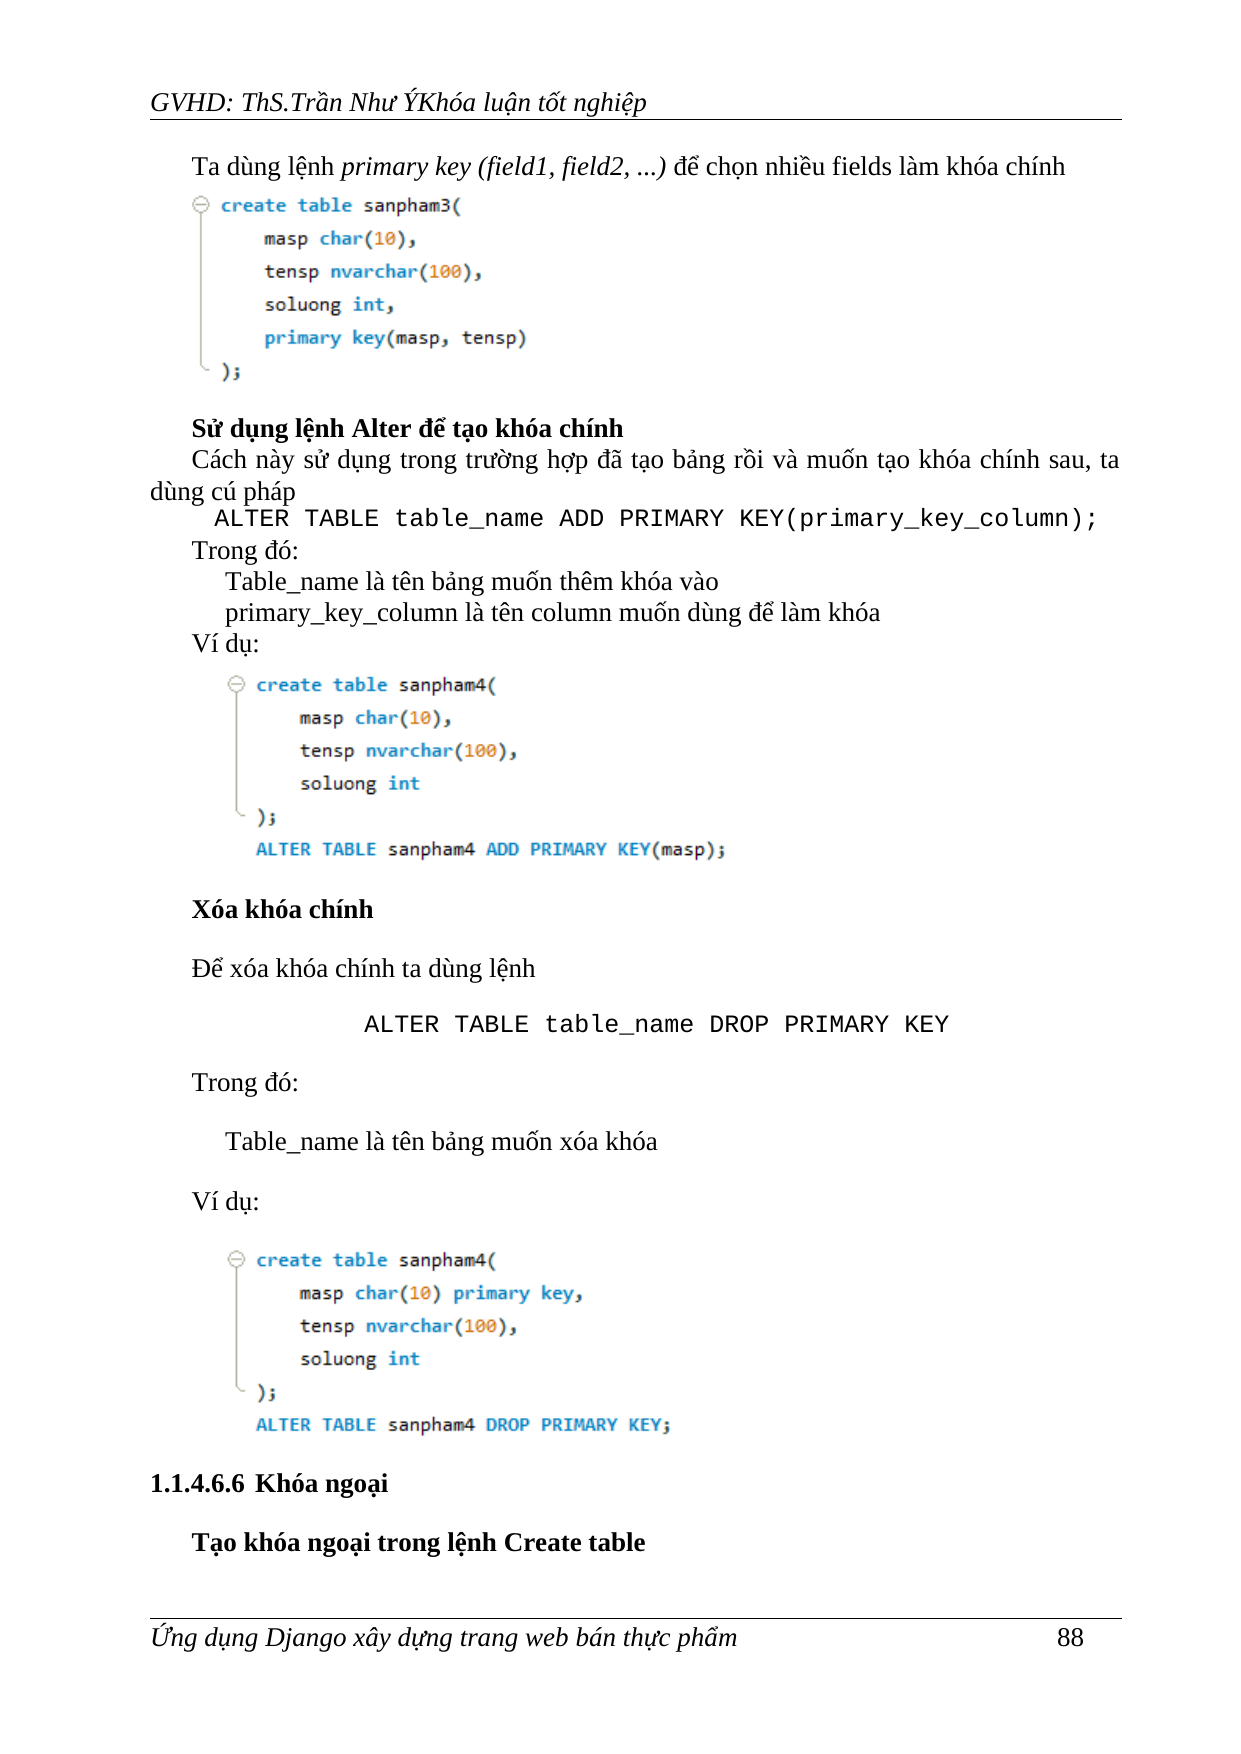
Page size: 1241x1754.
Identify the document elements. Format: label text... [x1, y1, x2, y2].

text Trong đó: [150, 1066, 1122, 1097]
text Xóa khóa chính [150, 893, 1122, 924]
text Để xóa khóa chính ta dùng lệnh [150, 952, 1122, 983]
text Ví dụ: [150, 627, 1122, 659]
text ALTER TABLE table_name ADD PRIMARY KEY(primary_key_column); [150, 506, 1122, 534]
subtitle Khóa ngoại [150, 1467, 1122, 1498]
text Ta dùng lệnh primary key (field1, field2, ...) để chọn nhiều fields làm khóa chính [150, 150, 1122, 181]
text ALTER TABLE table_name DROP PRIMARY KEY [150, 1011, 1122, 1039]
picture [191, 193, 531, 385]
text Tạo khóa ngoại trong lệnh Create table [150, 1526, 1122, 1557]
picture [225, 671, 732, 865]
text Ví dụ: [150, 1184, 1122, 1216]
text Sử dụng lệnh Alter để tạo khóa chính [150, 412, 1122, 443]
text primary_key_column là tên column muốn dùng để làm khóa [150, 596, 1122, 627]
text Cách này sử dụng trong trường hợp đã tạo bảng rồi và muốn tạo khóa chính sau, ta dùng cú pháp [150, 443, 1122, 506]
picture [225, 1243, 685, 1439]
text Table_name là tên bảng muốn thêm khóa vào [150, 565, 1122, 596]
text Table_name là tên bảng muốn xóa khóa [150, 1125, 1122, 1157]
text Trong đó: [150, 534, 1122, 565]
